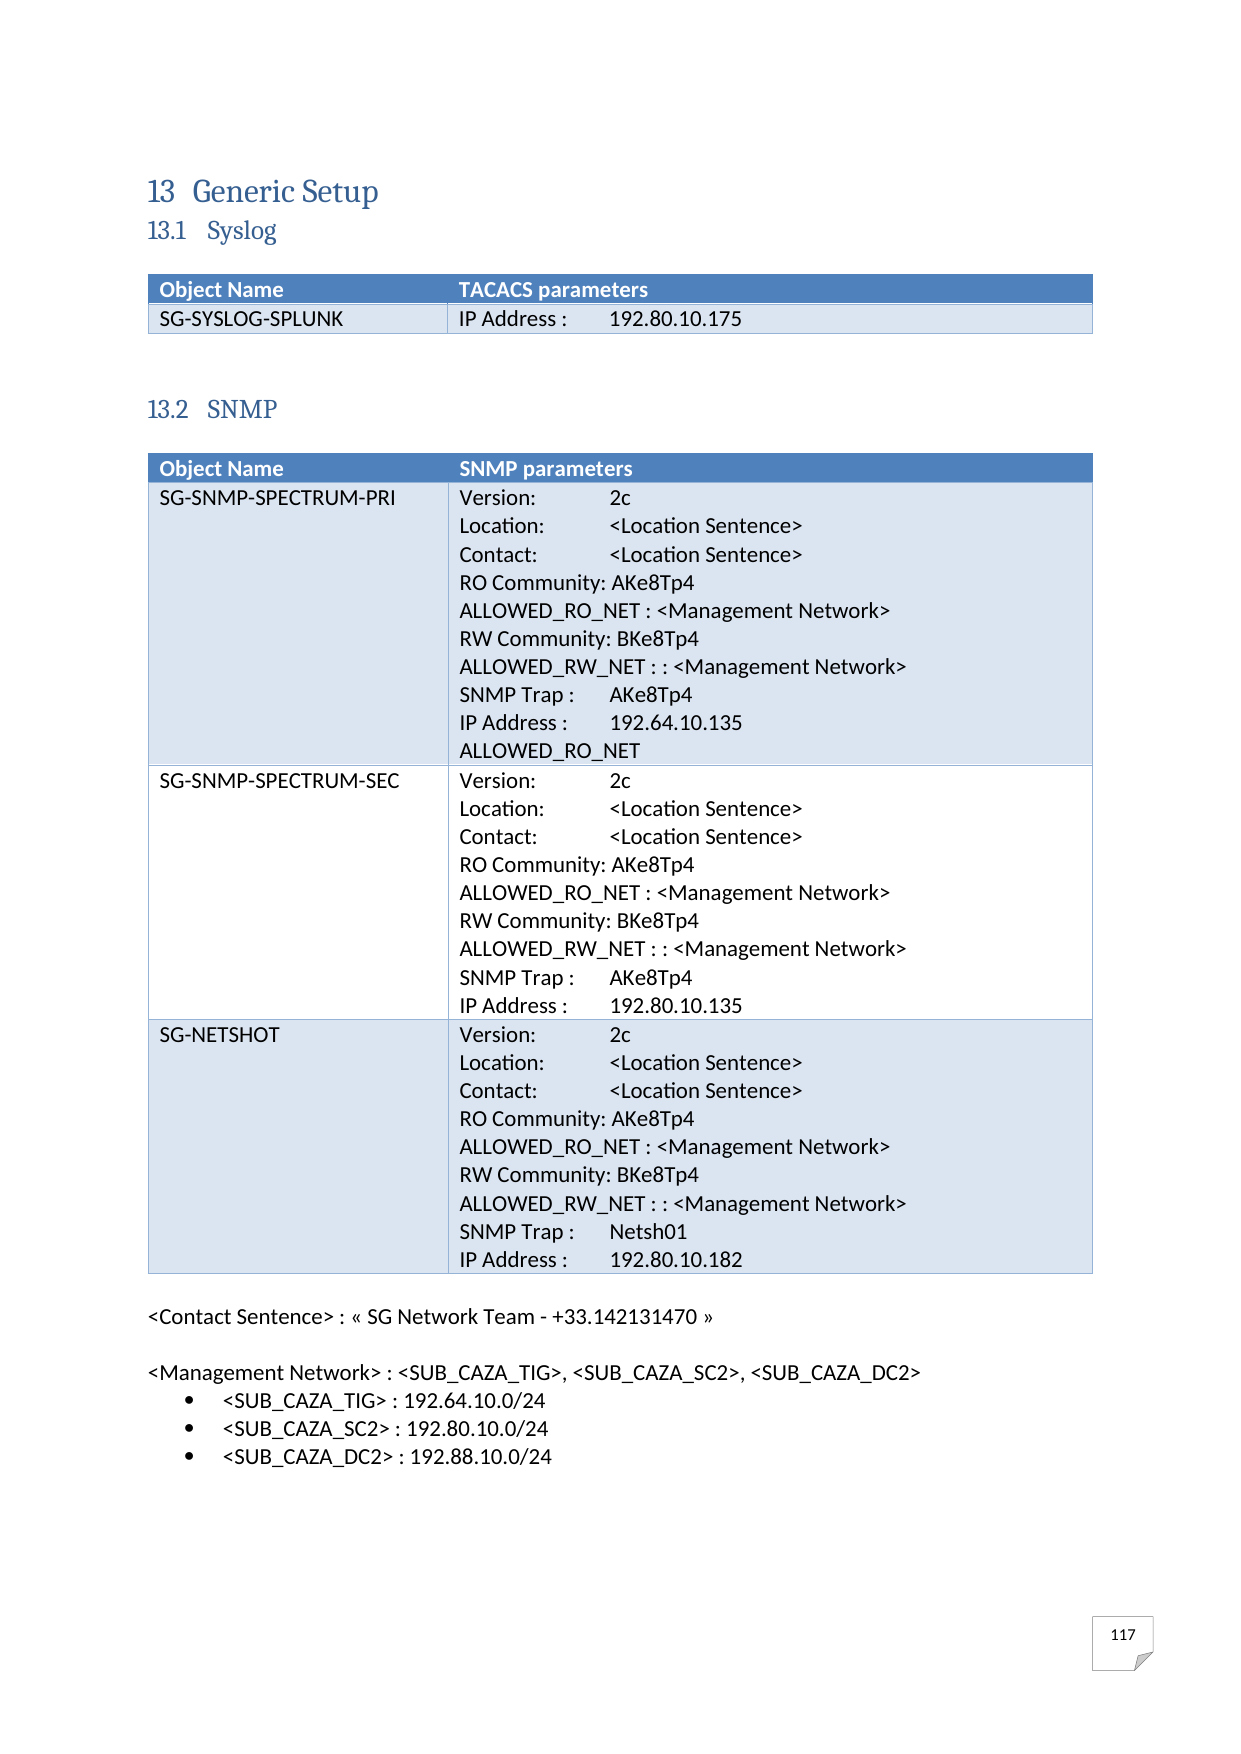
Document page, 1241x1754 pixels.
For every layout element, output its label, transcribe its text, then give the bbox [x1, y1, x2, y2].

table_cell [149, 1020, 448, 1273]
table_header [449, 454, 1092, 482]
text <Contact Sentence> : « SG Network Team - +33.142131470 » [148, 1302, 1093, 1330]
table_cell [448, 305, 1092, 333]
subtitle Generic Setup [148, 173, 1093, 211]
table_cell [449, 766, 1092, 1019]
list <SUB_CAZA_DC2> : 192.88.10.0/24 [185, 1442, 1093, 1470]
subtitle SNMP [148, 394, 1093, 425]
subtitle Syslog [148, 215, 1093, 246]
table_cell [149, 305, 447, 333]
list <SUB_CAZA_SC2> : 192.80.10.0/24 [185, 1414, 1093, 1442]
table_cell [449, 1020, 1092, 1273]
list <SUB_CAZA_TIG> : 192.64.10.0/24 [185, 1386, 1093, 1414]
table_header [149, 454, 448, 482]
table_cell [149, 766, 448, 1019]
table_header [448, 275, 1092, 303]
text <Management Network> : <SUB_CAZA_TIG>, <SUB_CAZA_SC2>, <SUB_CAZA_DC2> [148, 1358, 1093, 1386]
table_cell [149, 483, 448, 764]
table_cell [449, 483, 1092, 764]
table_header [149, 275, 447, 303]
